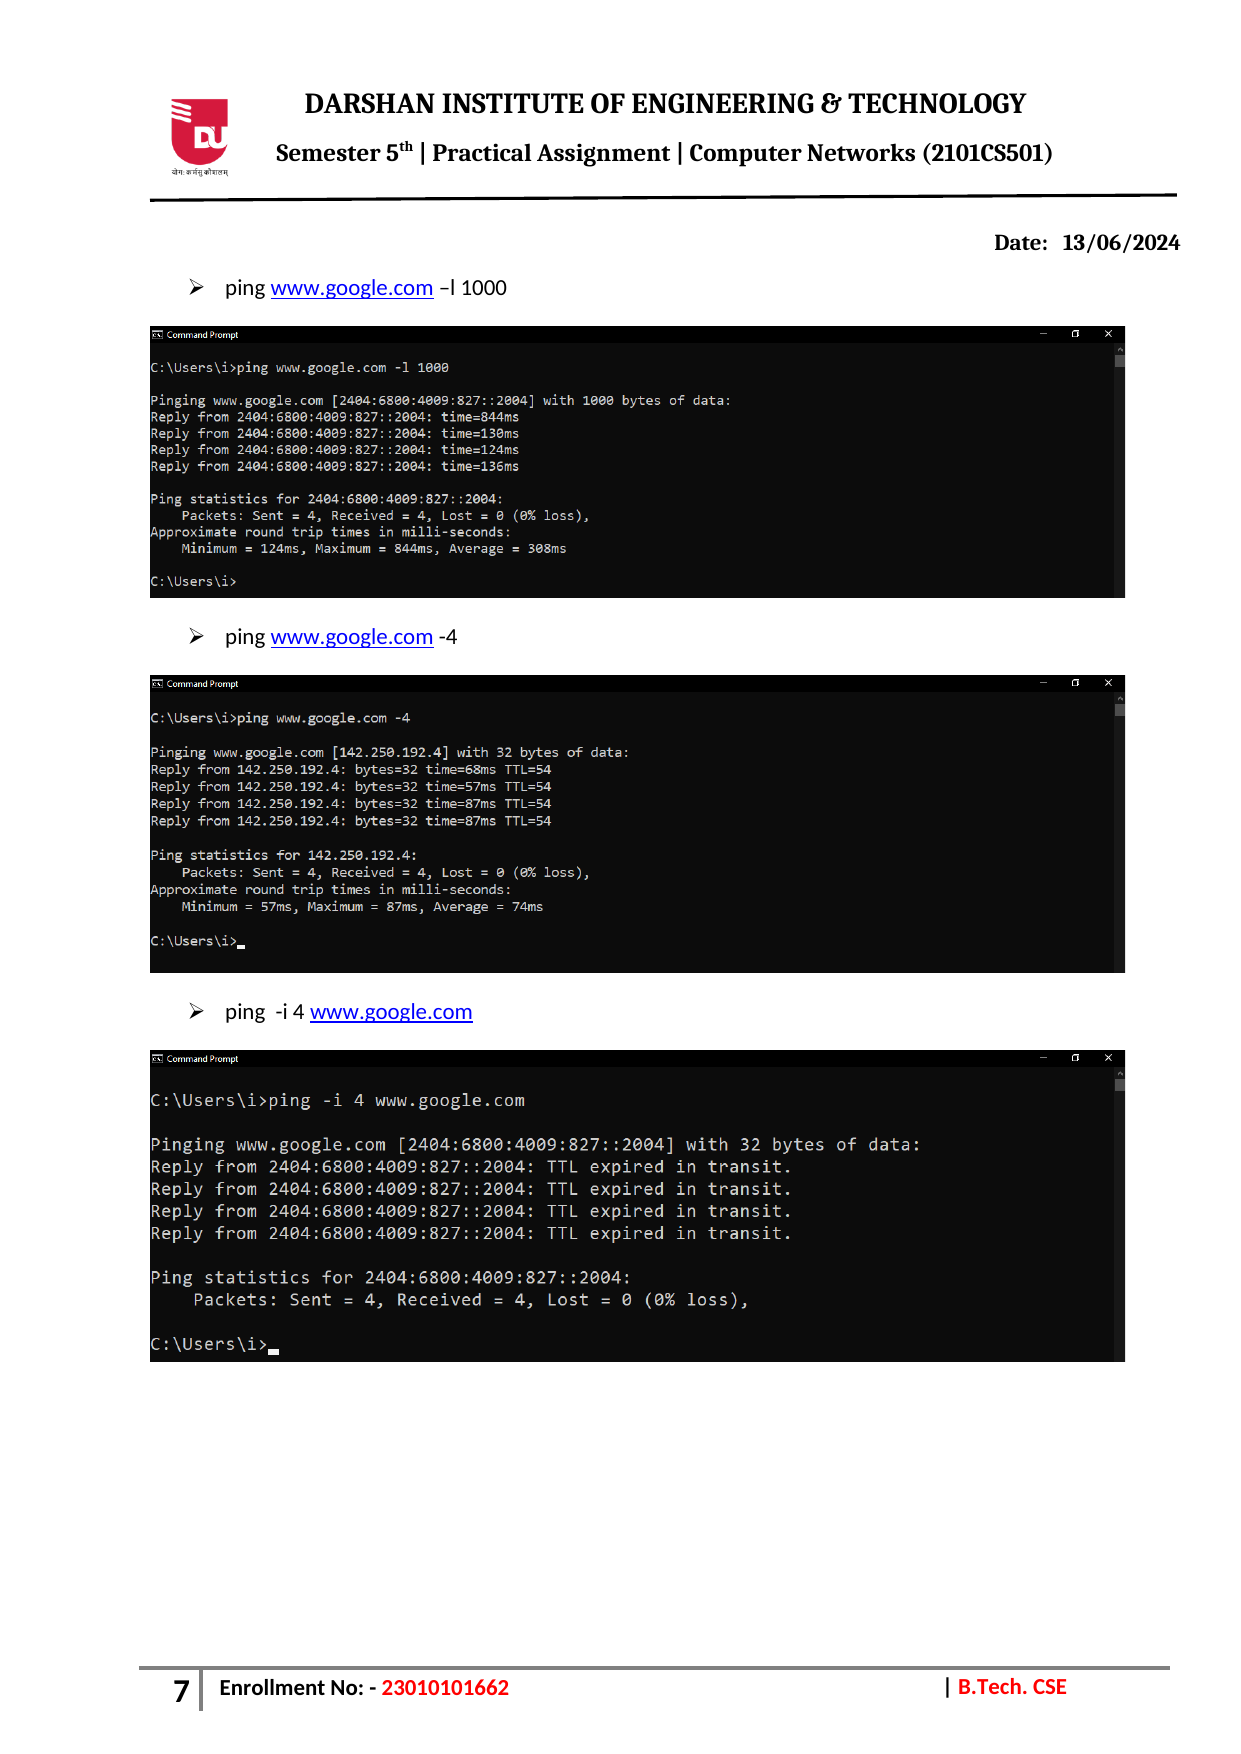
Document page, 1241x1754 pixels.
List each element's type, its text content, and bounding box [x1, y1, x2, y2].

list ping -i 4 www.google.com [187, 997, 1181, 1025]
picture [150, 75, 242, 198]
list ping www.google.com –l 1000 [187, 273, 1181, 301]
picture [150, 1050, 1125, 1362]
list ping www.google.com -4 [187, 622, 1181, 650]
picture [150, 675, 1125, 973]
picture [150, 326, 1125, 598]
